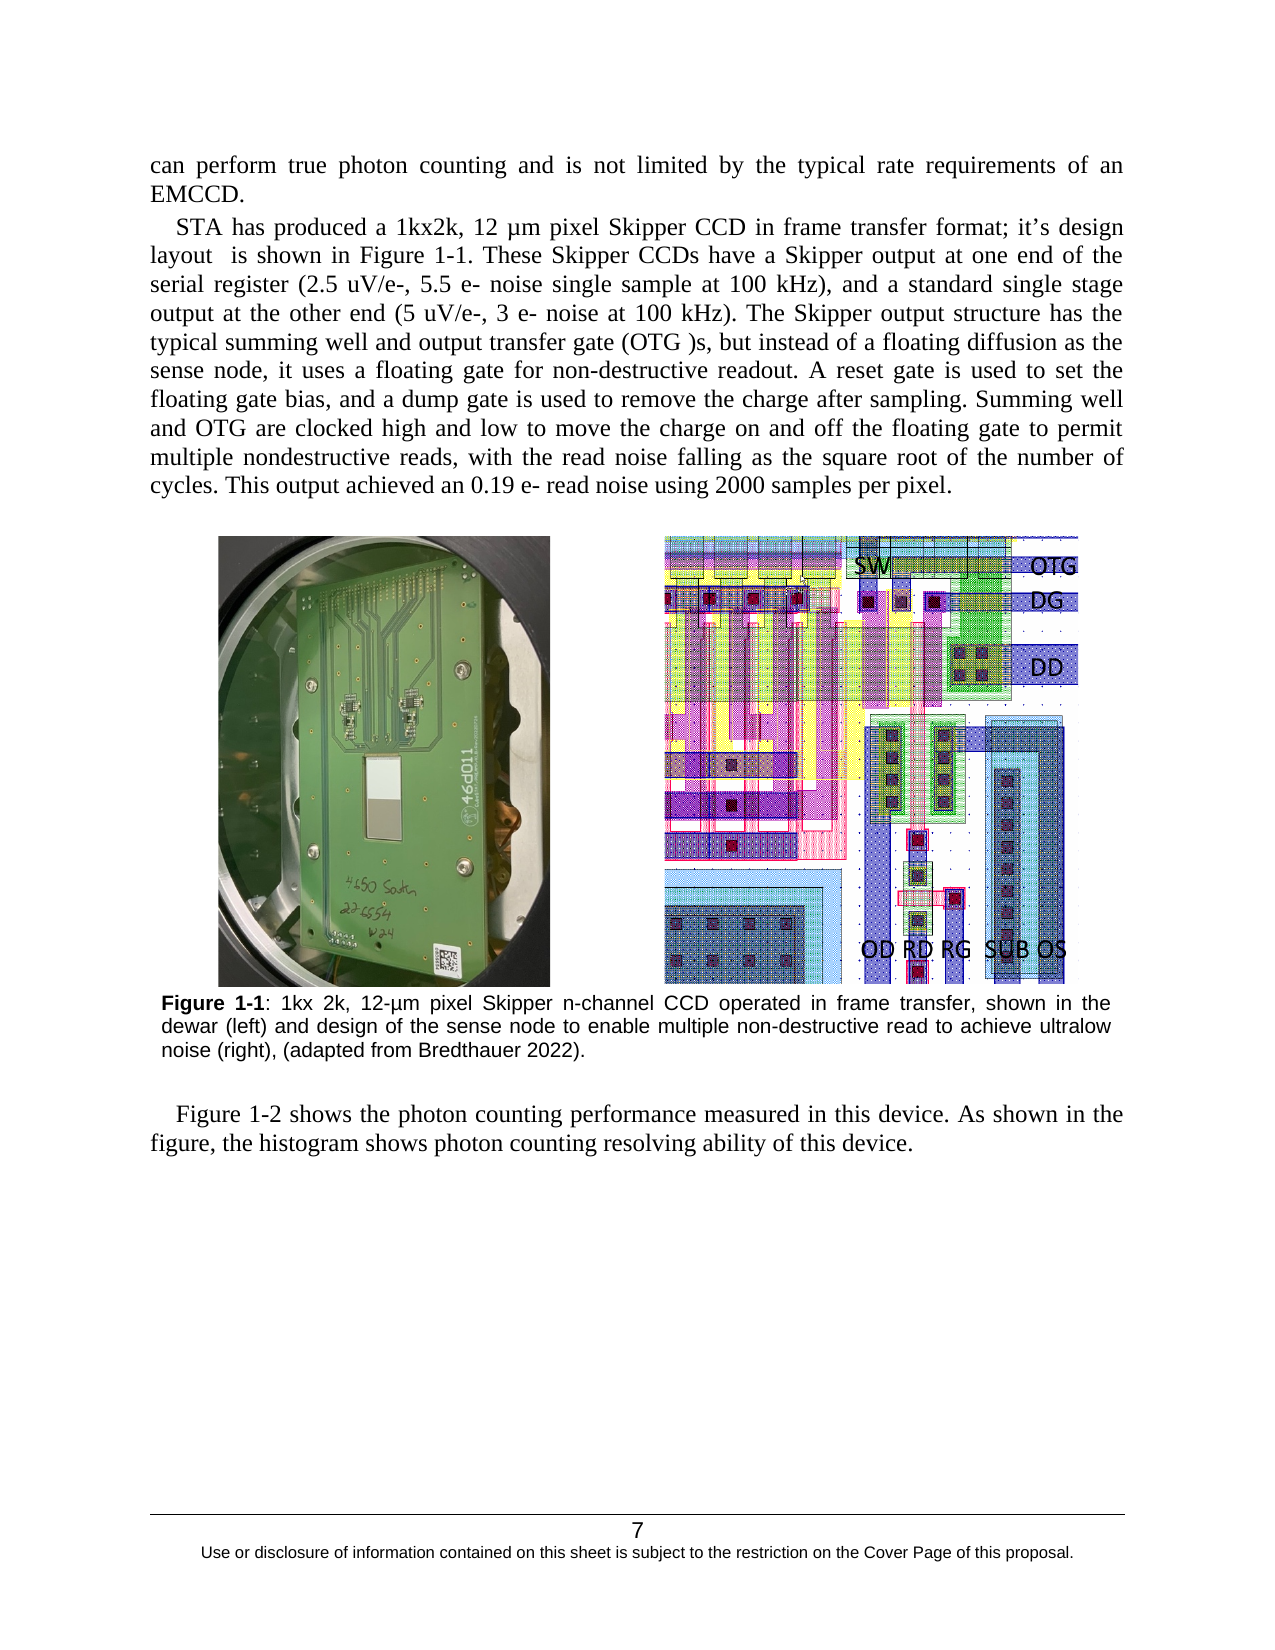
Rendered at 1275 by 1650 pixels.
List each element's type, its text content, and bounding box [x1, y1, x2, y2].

text STA has produced a 1kx2k, 12 µm pixel Skipper CCD in frame transfer format; it’s design layout is shown in Figure 1-1. These Skipper CCDs have a Skipper output at one end of the serial register (2.5 uV/e-, 5.5 e- noise single sample at 100 kHz), and a standard single stage output at the other end (5 uV/e-, 3 e- noise at 100 kHz). The Skipper output structure has the typical summing well and output transfer gate (OTG )s, but instead of a floating diffusion as the sense node, it uses a floating gate for non-destructive readout. A reset gate is used to set the floating gate bias, and a dump gate is used to remove the charge after sampling. Summing well and OTG are clocked high and low to move the charge on and off the floating gate to permit multiple nondestructive reads, with the read noise falling as the square root of the number of cycles. This output achieved an 0.19 e- read noise using 2000 samples per pixel. [150, 212, 1125, 499]
table_header [619, 536, 1124, 990]
text Figure 1-2 shows the photon counting performance measured in this device. As shown in the figure, the histogram shows photon counting resolving ability of this device. [150, 1099, 1125, 1157]
picture [664, 536, 1079, 984]
picture [218, 536, 551, 987]
table_header [150, 536, 619, 990]
table_cell Figure 1-1: 1kx 2k, 12-µm pixel Skipper n-channel CCD operated in frame transfer, shown in the dewar (left) and design of the sense node to enable multiple non-destructive read to achieve ultralow noise (right), (adapted from Bredthauer 2022). [150, 990, 1124, 1066]
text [150, 150, 1125, 207]
